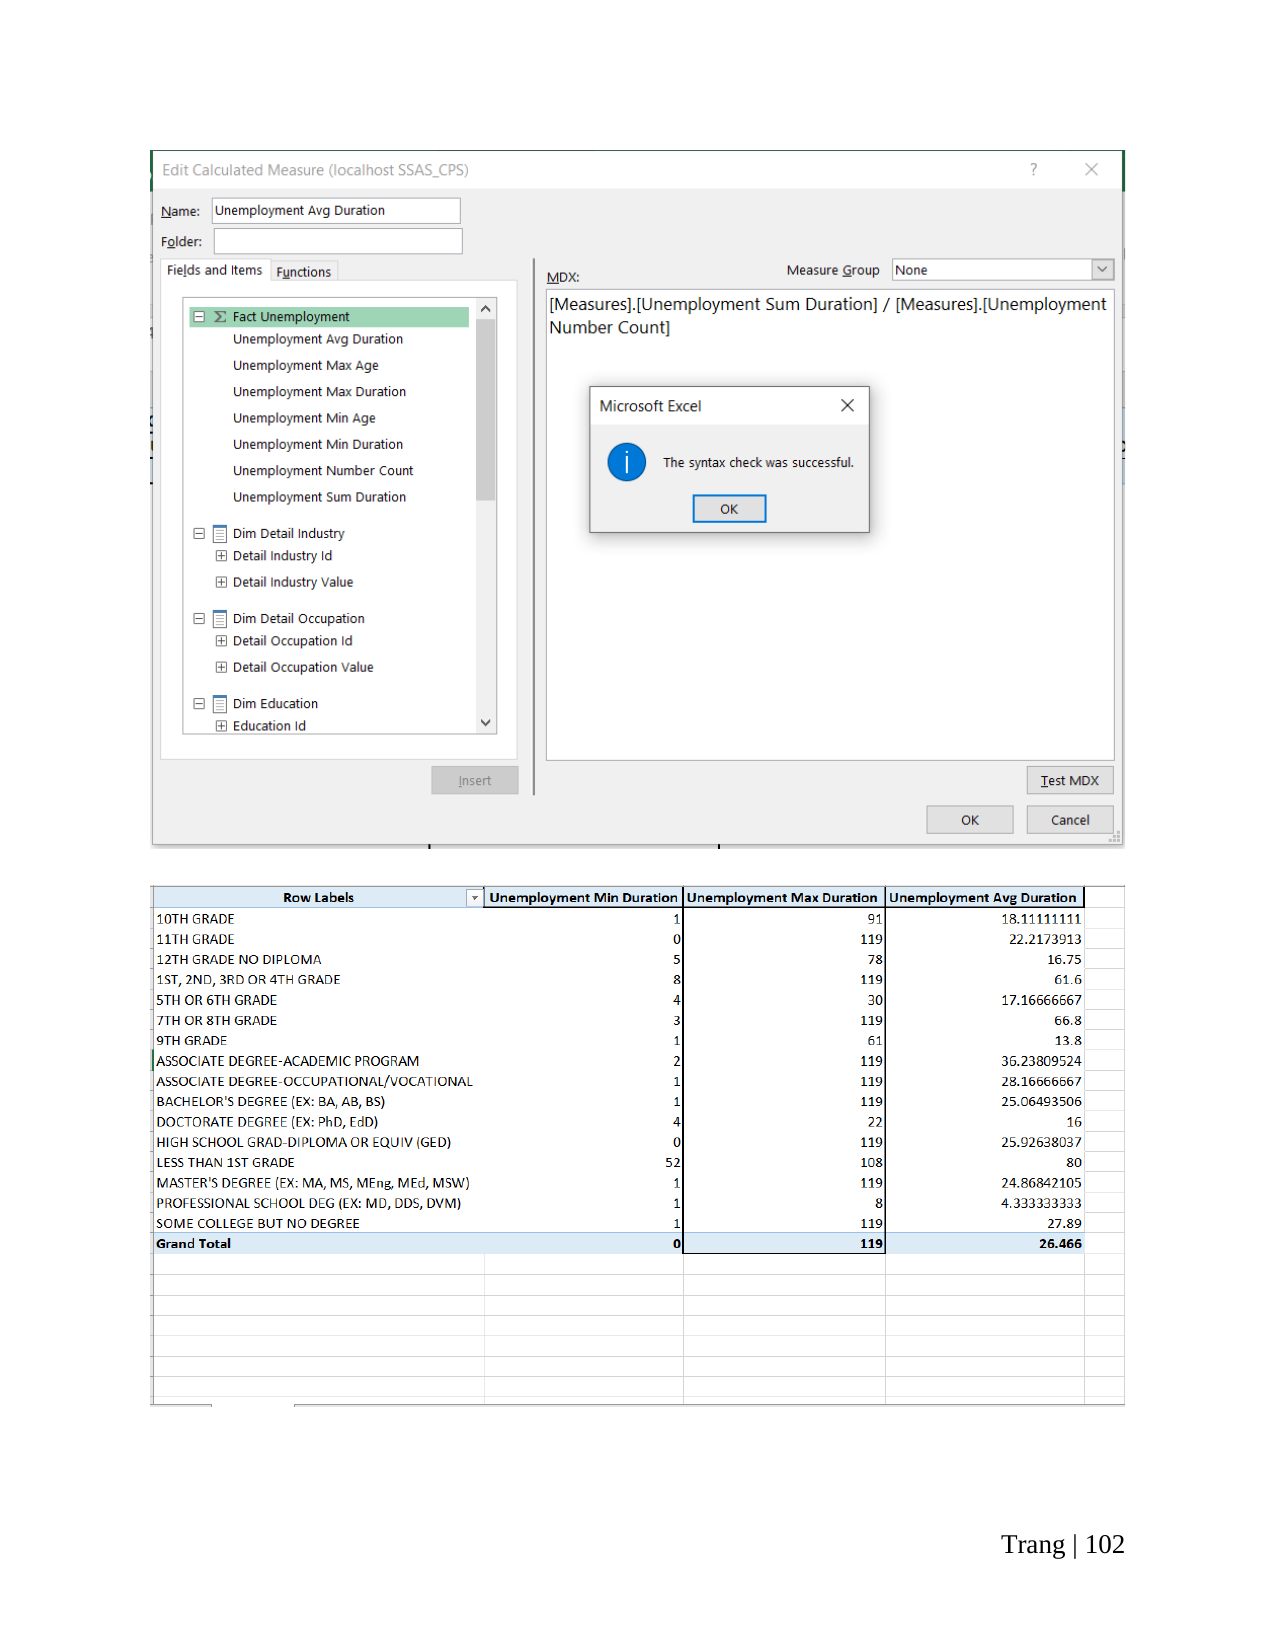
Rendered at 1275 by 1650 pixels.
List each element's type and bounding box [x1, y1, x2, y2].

picture [150, 150, 1125, 849]
picture [150, 885, 1125, 1407]
